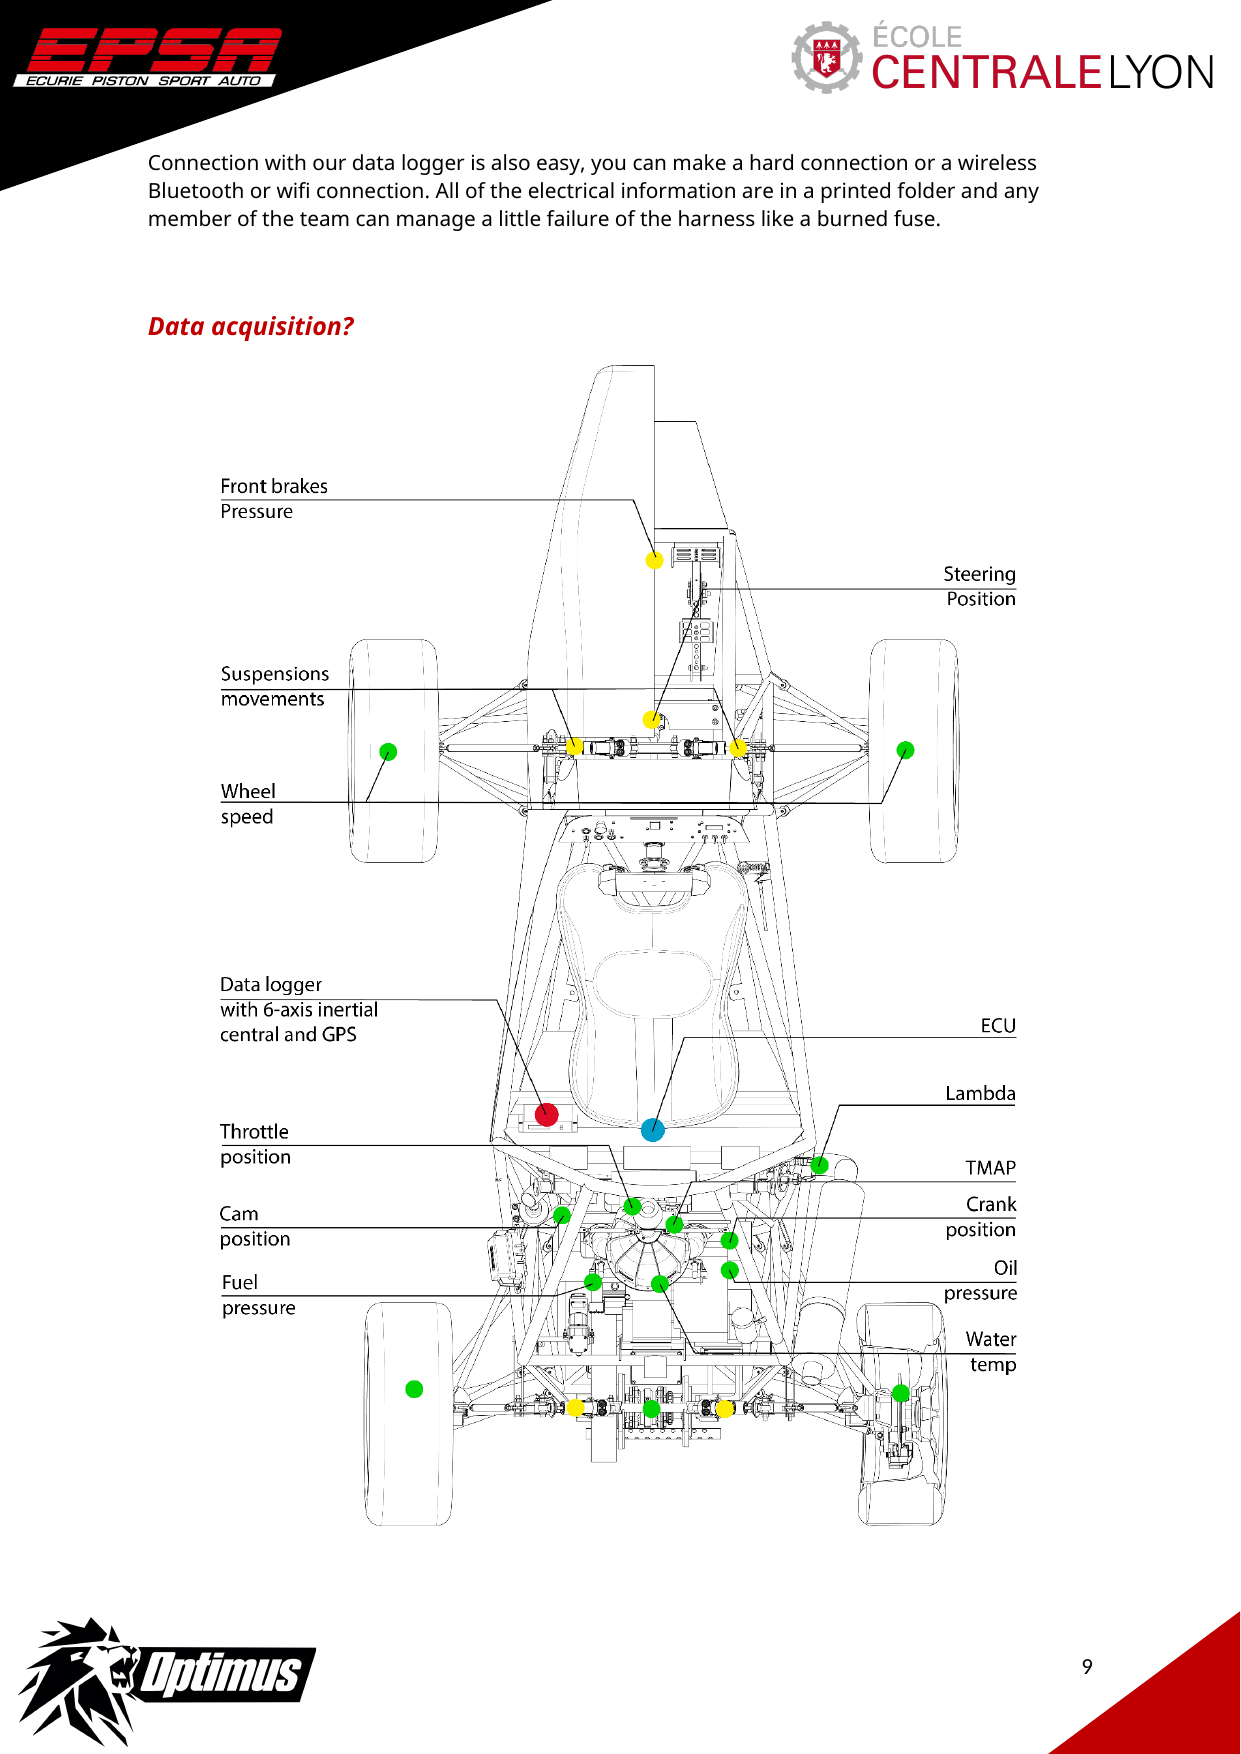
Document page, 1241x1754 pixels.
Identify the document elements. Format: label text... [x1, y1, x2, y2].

text Data acquisition? [148, 308, 1093, 342]
text Connection with our data logger is also easy, you can make a hard connection or a wireless Bluetooth or wifi connection. All of the electrical information are in a printed folder and any member of the team can manage a little failure of the harness like a burned fuse. [148, 148, 1093, 233]
picture [791, 20, 1213, 94]
picture [219, 365, 1021, 1526]
picture [17, 1617, 317, 1747]
picture [12, 28, 282, 87]
